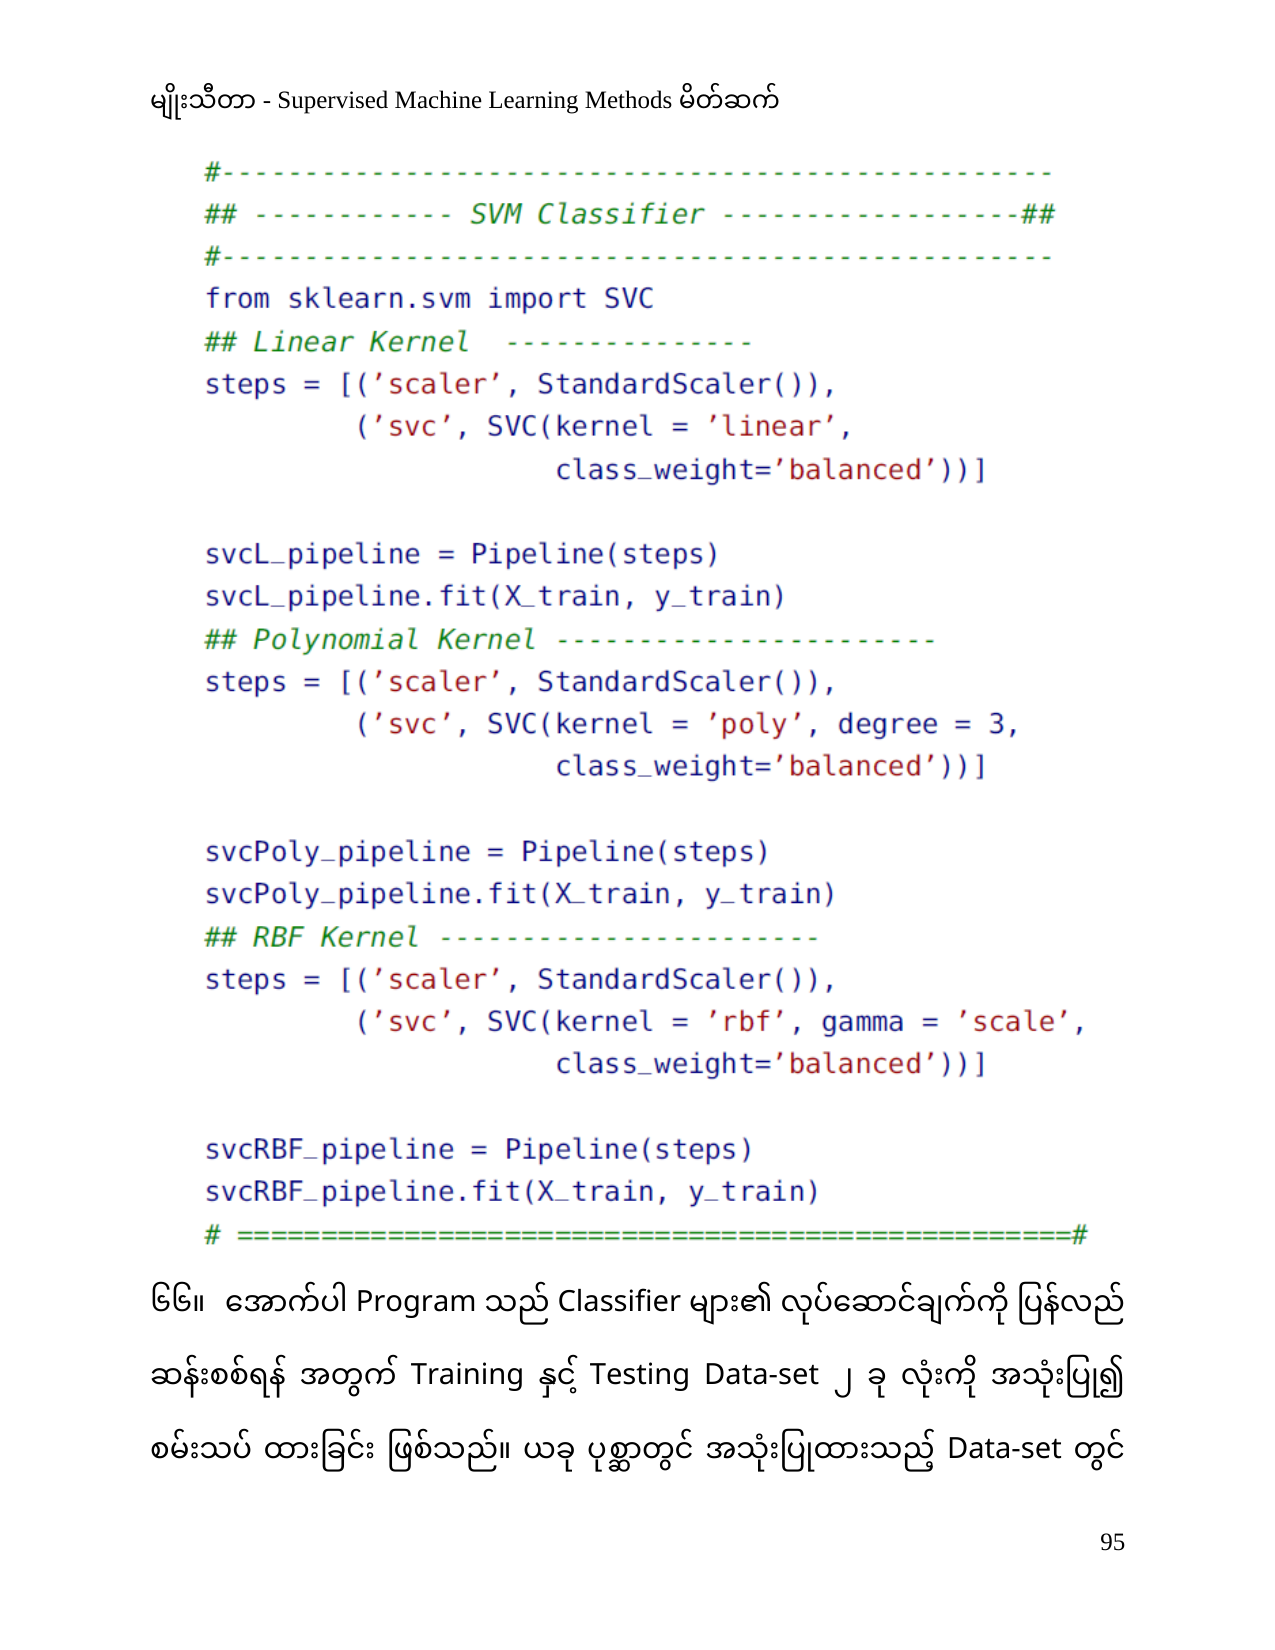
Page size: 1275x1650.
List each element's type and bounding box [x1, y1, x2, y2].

text [150, 1273, 1125, 1483]
